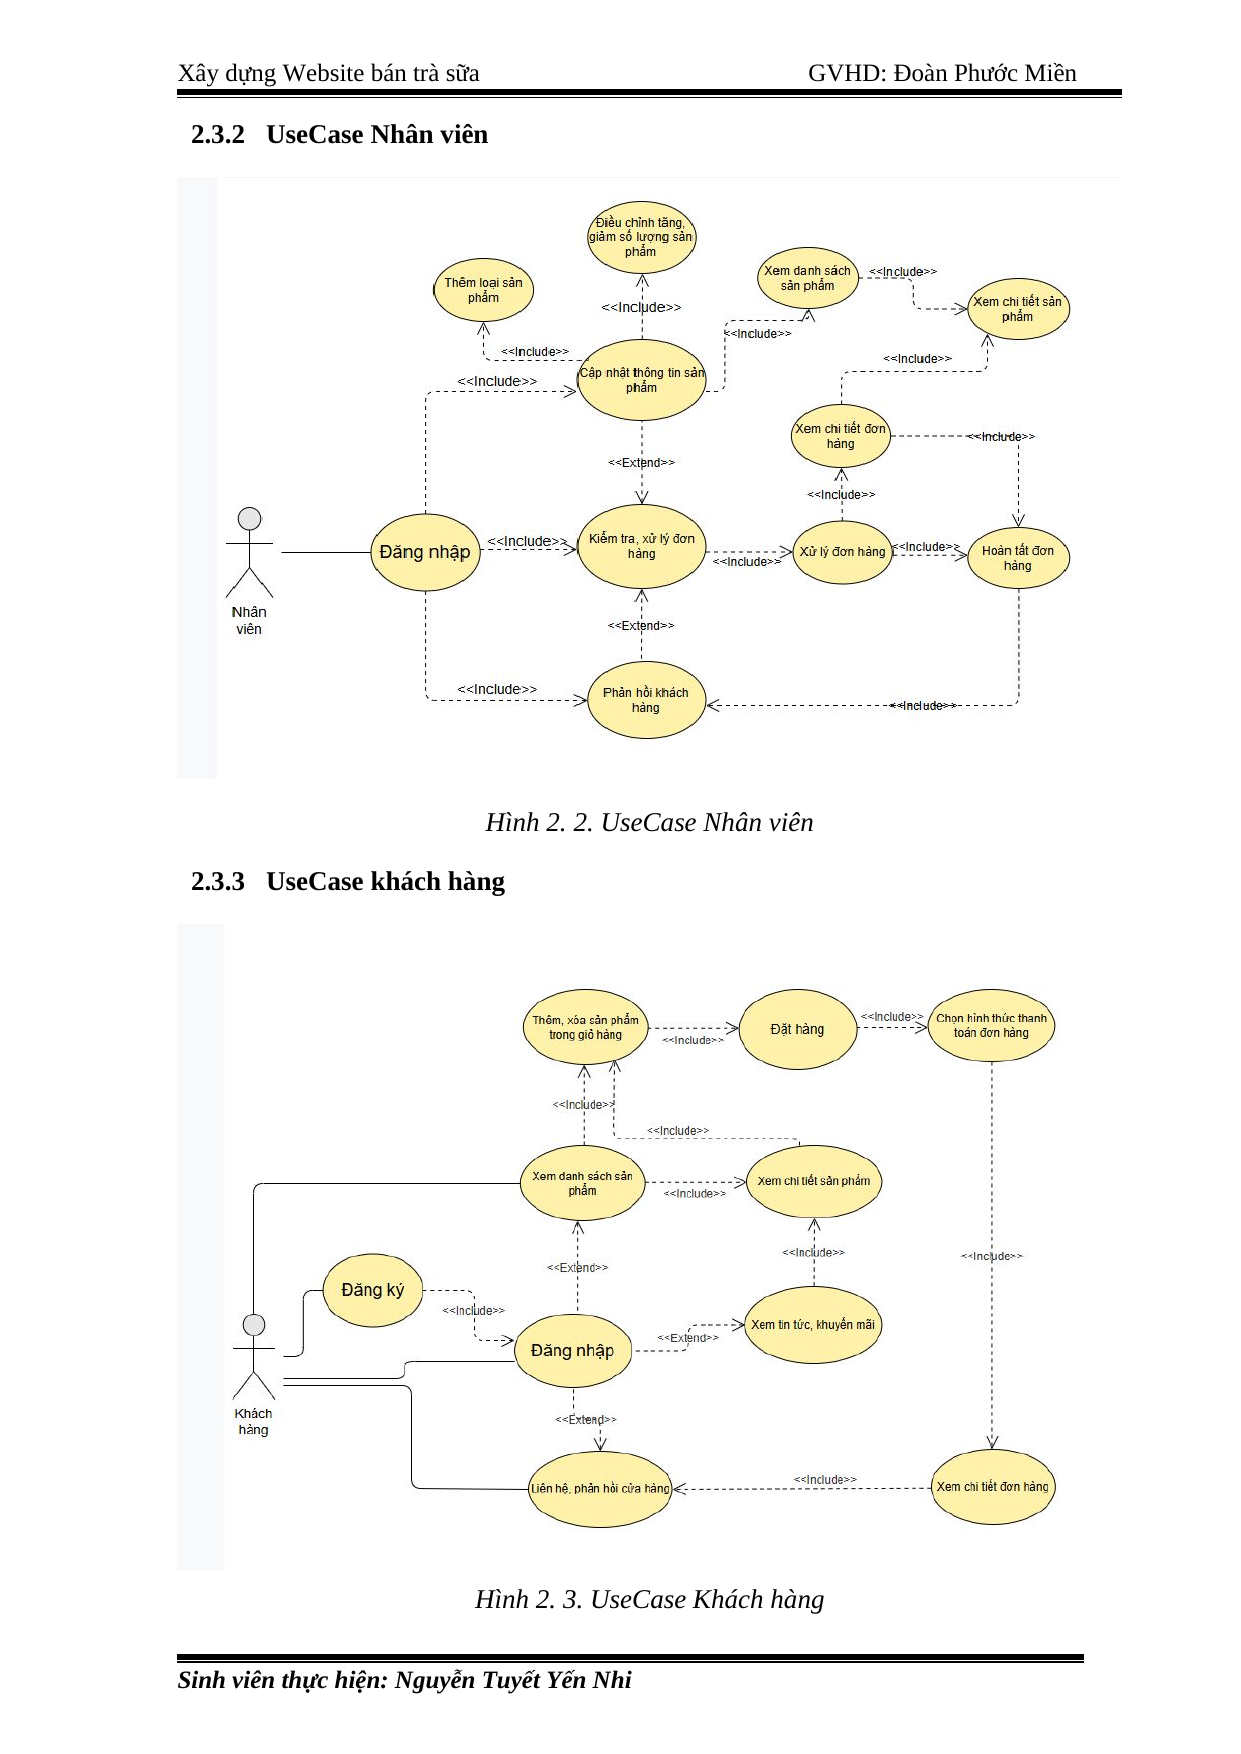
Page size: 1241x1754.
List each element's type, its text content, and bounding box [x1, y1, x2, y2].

picture [177, 177, 1123, 779]
picture [177, 924, 1123, 1571]
subtitle UseCase Nhân viên [191, 118, 1122, 149]
subtitle UseCase khách hàng [191, 865, 1122, 896]
